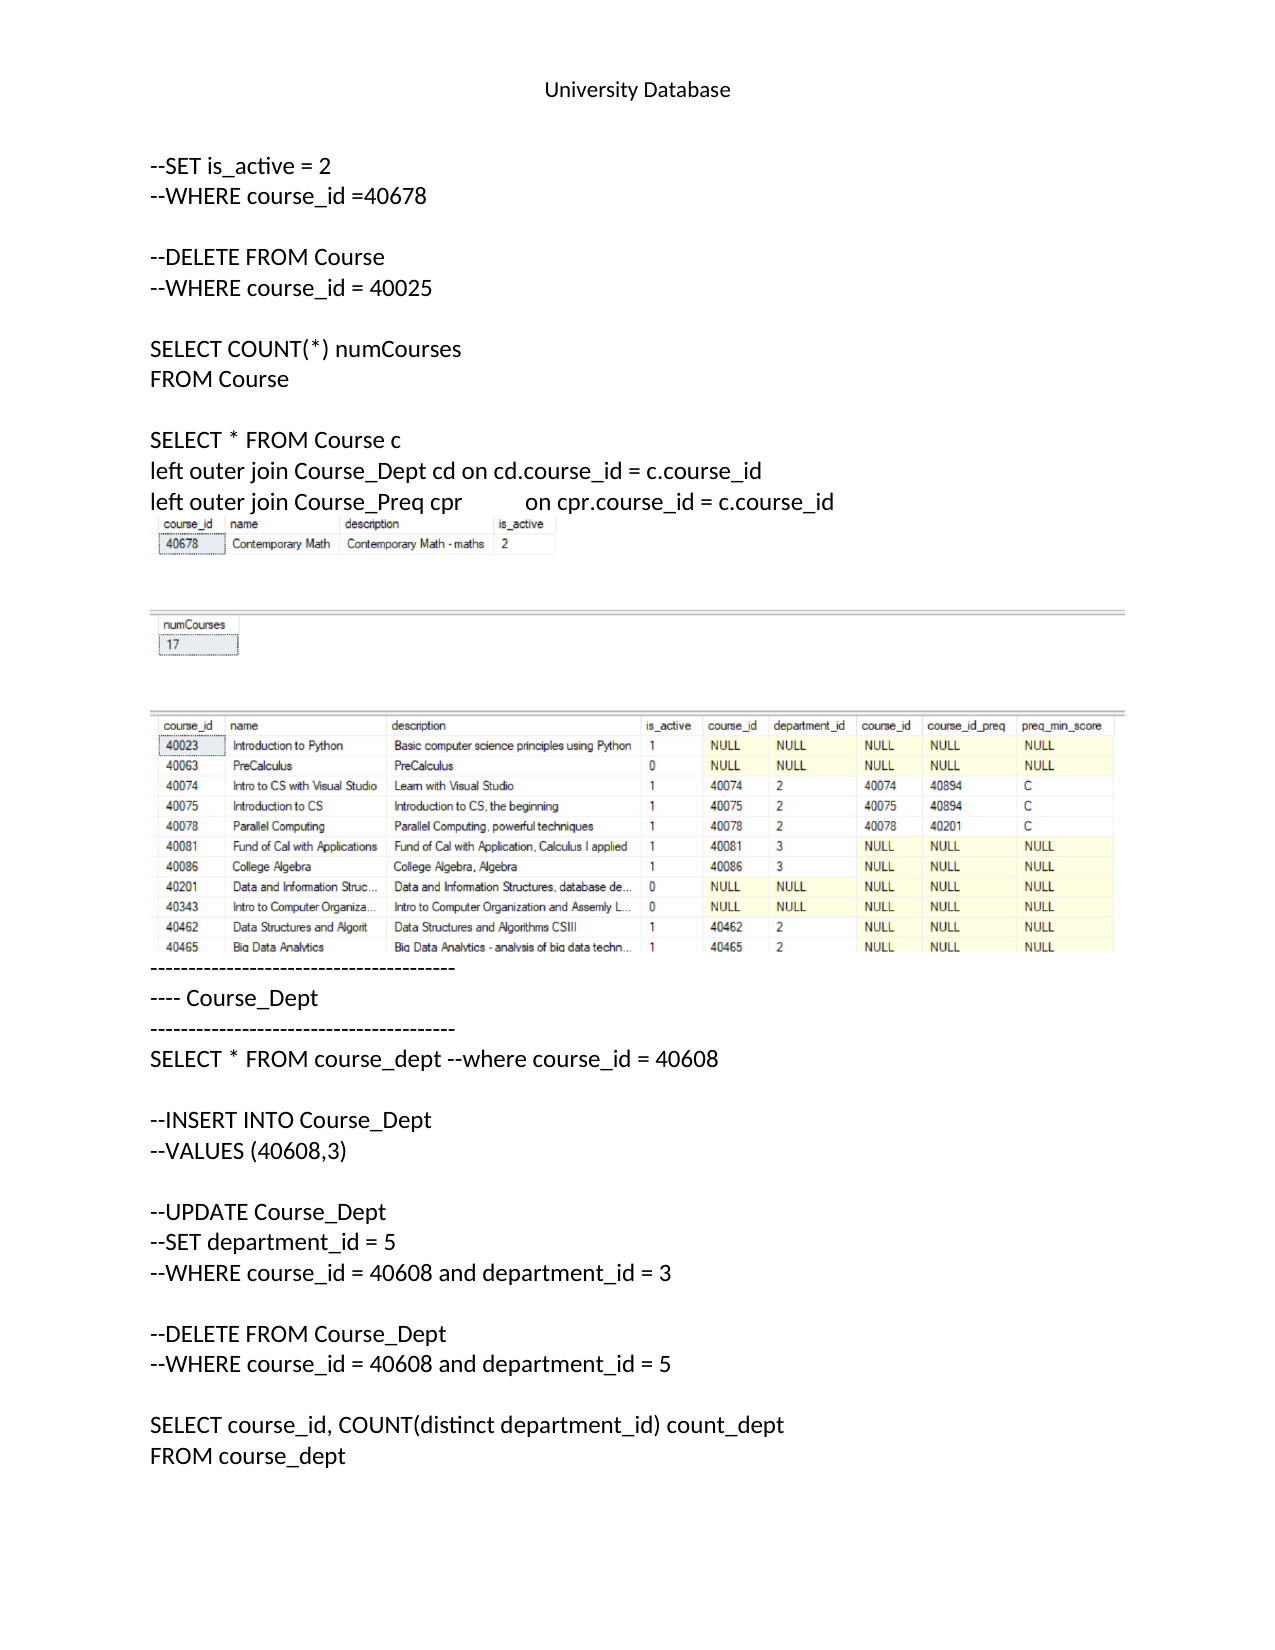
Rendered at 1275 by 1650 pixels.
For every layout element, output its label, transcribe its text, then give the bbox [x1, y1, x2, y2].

text FROM Course [150, 364, 1125, 394]
text --WHERE course_id = 40608 and department_id = 3 [150, 1257, 1125, 1287]
text --VALUES (40608,3) [150, 1135, 1125, 1165]
text SELECT * FROM Course c [150, 425, 1125, 455]
text --INSERT INTO Course_Dept [150, 1104, 1125, 1135]
text left outer join Course_Dept cd on cd.course_id = c.course_id [150, 455, 1125, 486]
text ---------------------------------------- [150, 1013, 1125, 1043]
text --WHERE course_id = 40608 and department_id = 5 [150, 1348, 1125, 1379]
text --DELETE FROM Course [150, 242, 1125, 272]
text ---------------------------------------- [150, 952, 1125, 982]
text --SET department_id = 5 [150, 1226, 1125, 1257]
text --WHERE course_id =40678 [150, 181, 1125, 211]
text --DELETE FROM Course_Dept [150, 1318, 1125, 1348]
text SELECT * FROM course_dept --where course_id = 40608 [150, 1043, 1125, 1074]
text --SET is_active = 2 [150, 150, 1125, 181]
text FROM course_dept [150, 1440, 1125, 1471]
text ---- Course_Dept [150, 982, 1125, 1013]
text --WHERE course_id = 40025 [150, 272, 1125, 303]
text --UPDATE Course_Dept [150, 1196, 1125, 1226]
text left outer join Course_Preq cpr on cpr.course_id = c.course_id [150, 486, 1125, 516]
text SELECT course_id, COUNT(distinct department_id) count_dept [150, 1409, 1125, 1440]
text SELECT COUNT(*) numCourses [150, 333, 1125, 364]
picture [150, 516, 1125, 952]
